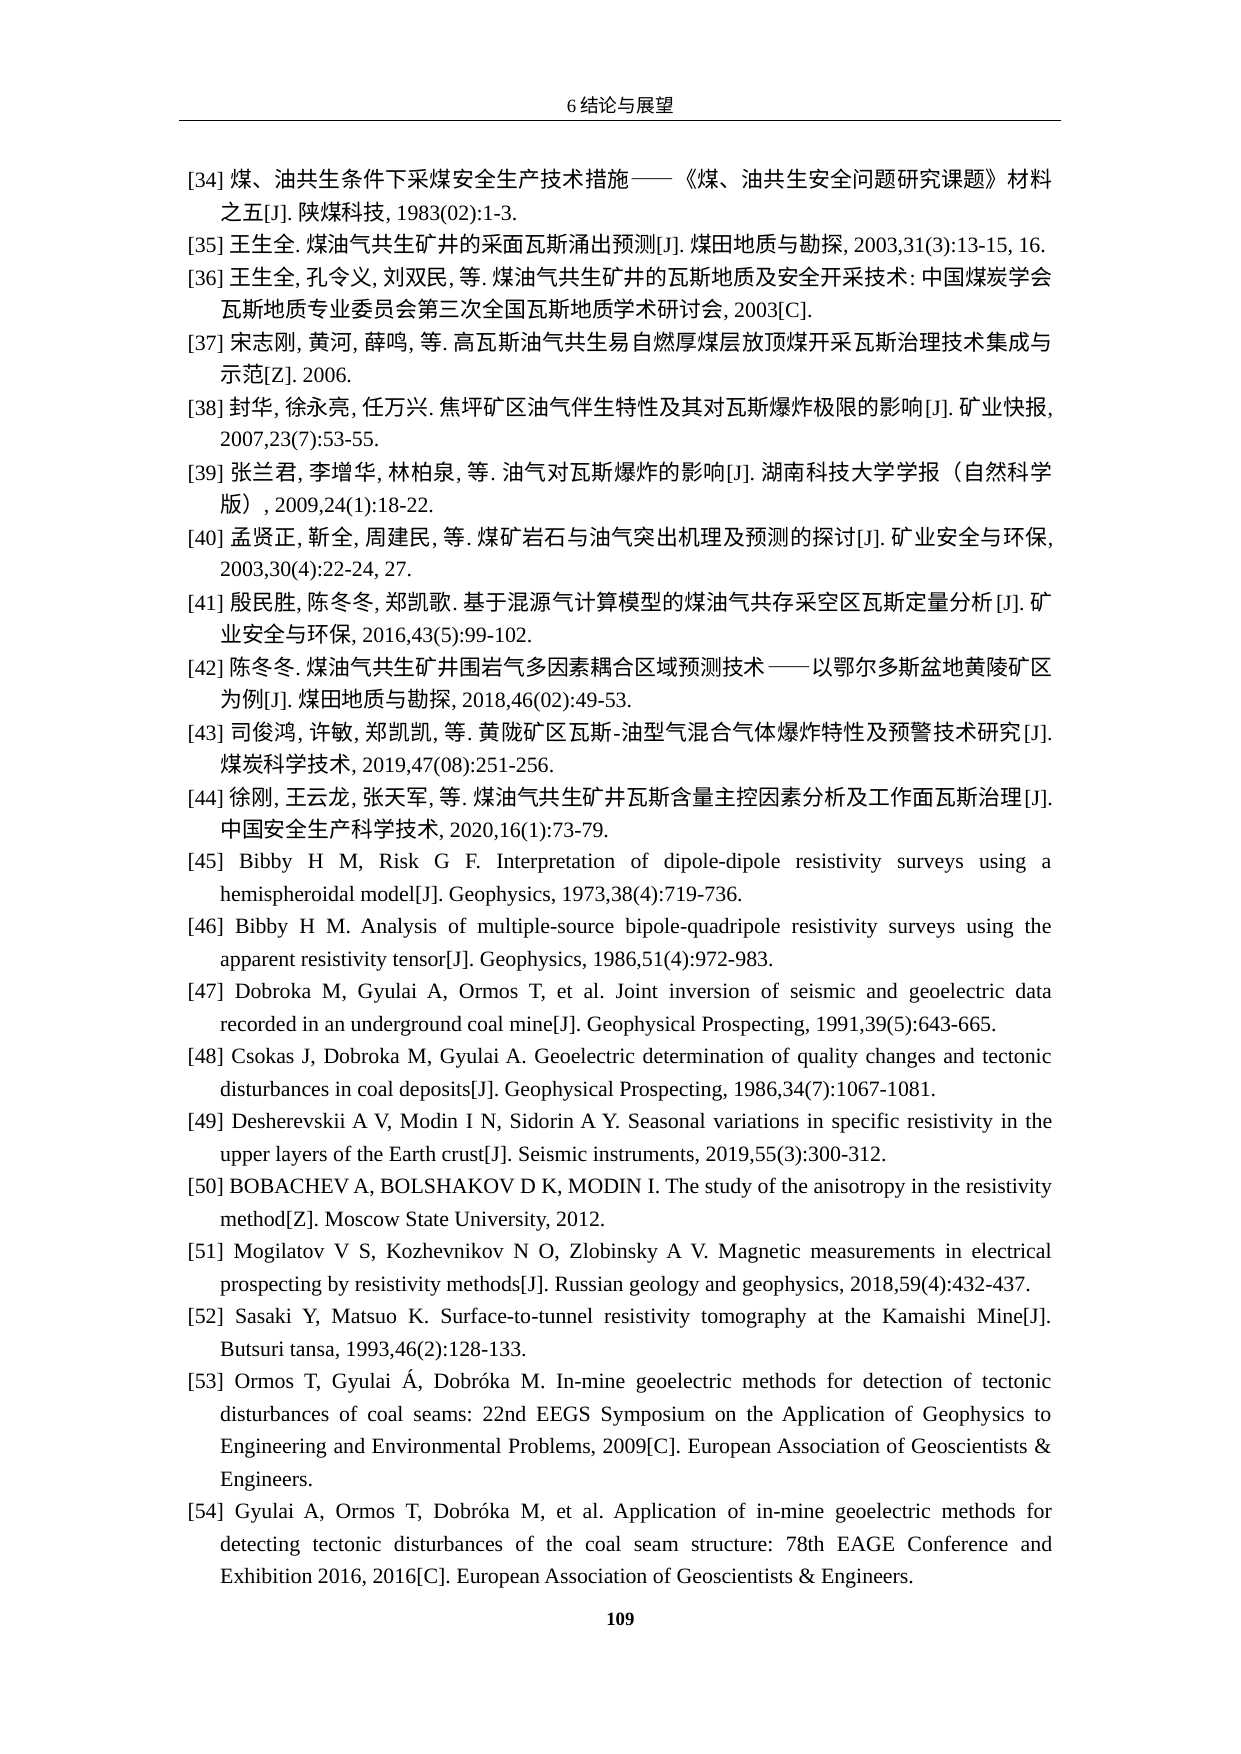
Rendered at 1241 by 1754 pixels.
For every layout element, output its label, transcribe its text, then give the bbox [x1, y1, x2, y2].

text [50] BOBACHEV A, BOLSHAKOV D K, MODIN I. The study of the anisotropy in the resistivity method[Z]. Moscow State University, 2012. [187, 1169, 1053, 1234]
text [53] Ormos T, Gyulai Á, Dobróka M. In-mine geoelectric methods for detection of tectonic disturbances of coal seams: 22nd EEGS Symposium on the Application of Geophysics to Engineering and Environmental Problems, 2009[C]. European Association of Geoscientists & Engineers. [187, 1364, 1053, 1494]
text [44] 徐刚, 王云龙, 张天军, 等. 煤油气共生矿井瓦斯含量主控因素分析及工作面瓦斯治理[J]. 中国安全生产科学技术, 2020,16(1):73-79. [187, 779, 1053, 844]
text [36] 王生全, 孔令义, 刘双民, 等. 煤油气共生矿井的瓦斯地质及安全开采技术: 中国煤炭学会瓦斯地质专业委员会第三次全国瓦斯地质学术研讨会, 2003[C]. [187, 259, 1053, 324]
text [35] 王生全. 煤油气共生矿井的采面瓦斯涌出预测[J]. 煤田地质与勘探, 2003,31(3):13-15, 16. [187, 227, 1053, 259]
text [47] Dobroka M, Gyulai A, Ormos T, et al. Joint inversion of seismic and geoelectric data recorded in an underground coal mine[J]. Geophysical Prospecting, 1991,39(5):643-665. [187, 974, 1053, 1039]
text [39] 张兰君, 李增华, 林柏泉, 等. 油气对瓦斯爆炸的影响[J]. 湖南科技大学学报（自然科学版）, 2009,24(1):18-22. [187, 454, 1053, 519]
text [49] Desherevskii A V, Modin I N, Sidorin A Y. Seasonal variations in specific resistivity in the upper layers of the Earth crust[J]. Seismic instruments, 2019,55(3):300-312. [187, 1104, 1053, 1169]
text [38] 封华, 徐永亮, 任万兴. 焦坪矿区油气伴生特性及其对瓦斯爆炸极限的影响[J]. 矿业快报, 2007,23(7):53-55. [187, 389, 1053, 454]
text [54] Gyulai A, Ormos T, Dobróka M, et al. Application of in-mine geoelectric methods for detecting tectonic disturbances of the coal seam structure: 78th EAGE Conference and Exhibition 2016, 2016[C]. European Association of Geoscientists & Engineers. [187, 1494, 1053, 1592]
text [37] 宋志刚, 黄河, 薛鸣, 等. 高瓦斯油气共生易自燃厚煤层放顶煤开采瓦斯治理技术集成与示范[Z]. 2006. [187, 324, 1053, 389]
text [43] 司俊鸿, 许敏, 郑凯凯, 等. 黄陇矿区瓦斯-油型气混合气体爆炸特性及预警技术研究[J]. 煤炭科学技术, 2019,47(08):251-256. [187, 714, 1053, 779]
text [51] Mogilatov V S, Kozhevnikov N O, Zlobinsky A V. Magnetic measurements in electrical prospecting by resistivity methods[J]. Russian geology and geophysics, 2018,59(4):432-437. [187, 1234, 1053, 1299]
text [46] Bibby H M. Analysis of multiple-source bipole-quadripole resistivity surveys using the apparent resistivity tensor[J]. Geophysics, 1986,51(4):972-983. [187, 909, 1053, 974]
text [42] 陈冬冬. 煤油气共生矿井围岩气多因素耦合区域预测技术——以鄂尔多斯盆地黄陵矿区为例[J]. 煤田地质与勘探, 2018,46(02):49-53. [187, 649, 1053, 714]
text [41] 殷民胜, 陈冬冬, 郑凯歌. 基于混源气计算模型的煤油气共存采空区瓦斯定量分析[J]. 矿业安全与环保, 2016,43(5):99-102. [187, 584, 1053, 649]
text [40] 孟贤正, 靳全, 周建民, 等. 煤矿岩石与油气突出机理及预测的探讨[J]. 矿业安全与环保, 2003,30(4):22-24, 27. [187, 519, 1053, 584]
text [48] Csokas J, Dobroka M, Gyulai A. Geoelectric determination of quality changes and tectonic disturbances in coal deposits[J]. Geophysical Prospecting, 1986,34(7):1067-1081. [187, 1039, 1053, 1104]
text [34] 煤、油共生条件下采煤安全生产技术措施——《煤、油共生安全问题研究课题》材料之五[J]. 陕煤科技, 1983(02):1-3. [187, 162, 1053, 227]
text [52] Sasaki Y, Matsuo K. Surface-to-tunnel resistivity tomography at the Kamaishi Mine[J]. Butsuri tansa, 1993,46(2):128-133. [187, 1299, 1053, 1364]
text [45] Bibby H M, Risk G F. Interpretation of dipole-dipole resistivity surveys using a hemispheroidal model[J]. Geophysics, 1973,38(4):719-736. [187, 844, 1053, 909]
